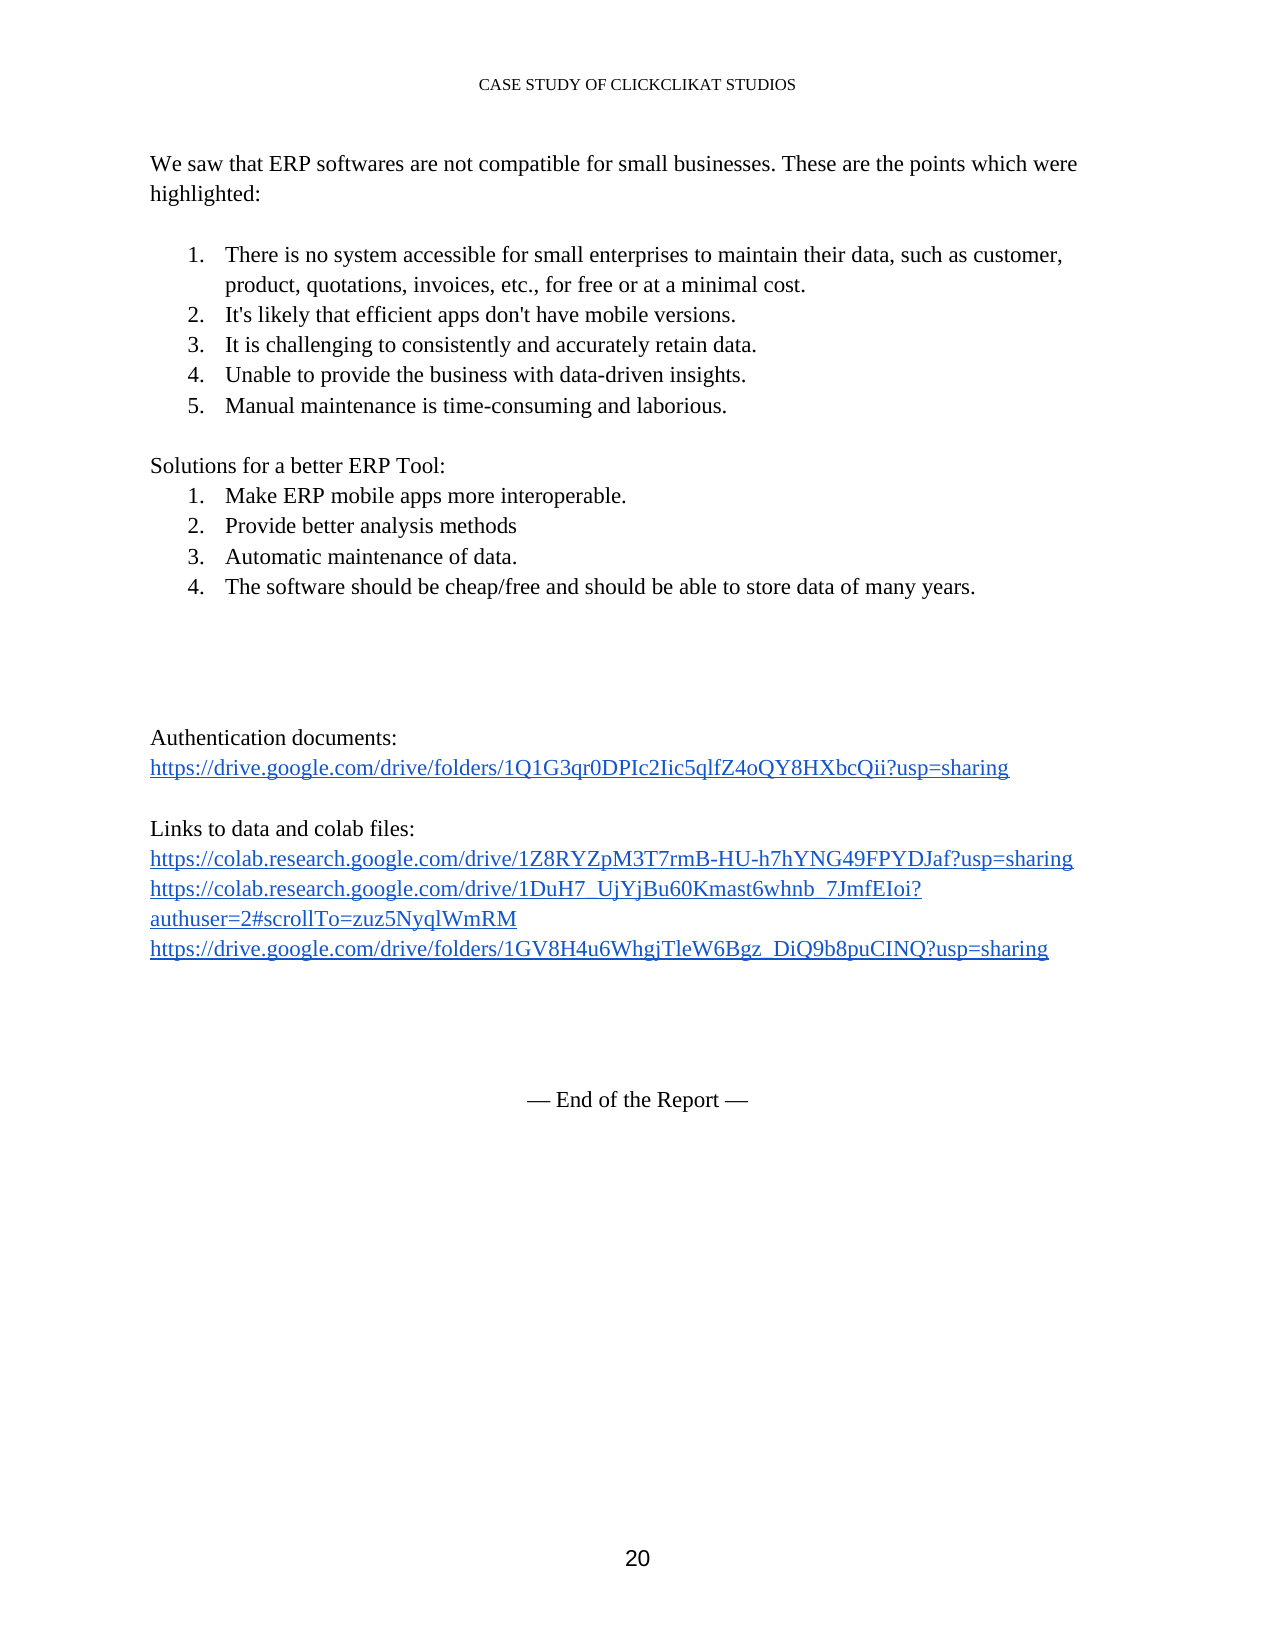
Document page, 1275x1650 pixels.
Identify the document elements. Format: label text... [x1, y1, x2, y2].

list The software should be cheap/free and should be able to store data of many years. [187, 573, 1125, 599]
list It's likely that efficient apps don't have mobile versions. [187, 301, 1125, 327]
text Solutions for a better ERP Tool: [150, 452, 1125, 478]
text https://drive.google.com/drive/folders/1GV8H4u6WhgjTleW6Bgz_DiQ9b8puCINQ?usp=sharing [150, 935, 1125, 962]
text Authentication documents: [150, 724, 1125, 750]
text We saw that ERP softwares are not compatible for small businesses. These are the points which were highlighted: [150, 150, 1125, 237]
list Automatic maintenance of data. [187, 543, 1125, 569]
text https://colab.research.google.com/drive/1Z8RYZpM3T7rmB-HU-h7hYNG49FPYDJaf?usp=sharing [150, 845, 1125, 871]
list Manual maintenance is time-consuming and laborious. [187, 392, 1125, 418]
list Unable to provide the business with data-driven insights. [187, 361, 1125, 388]
list It is challenging to consistently and accurately retain data. [187, 331, 1125, 358]
text — End of the Report — [150, 1086, 1125, 1113]
list Provide better analysis methods [187, 512, 1125, 539]
list There is no system accessible for small enterprises to maintain their data, such as customer, product, quotations, invoices, etc., for free or at a minimal cost. [187, 241, 1125, 297]
text https://drive.google.com/drive/folders/1Q1G3qr0DPIc2Iic5qlfZ4oQY8HXbcQii?usp=sharing [150, 754, 1125, 781]
list Make ERP mobile apps more interoperable. [187, 482, 1125, 509]
text Links to data and colab files: [150, 814, 1125, 841]
text https://colab.research.google.com/drive/1DuH7_UjYjBu60Kmast6whnb_7JmfEIoi?authuser=2#scrollTo=zuz5NyqlWmRM [150, 875, 1125, 932]
